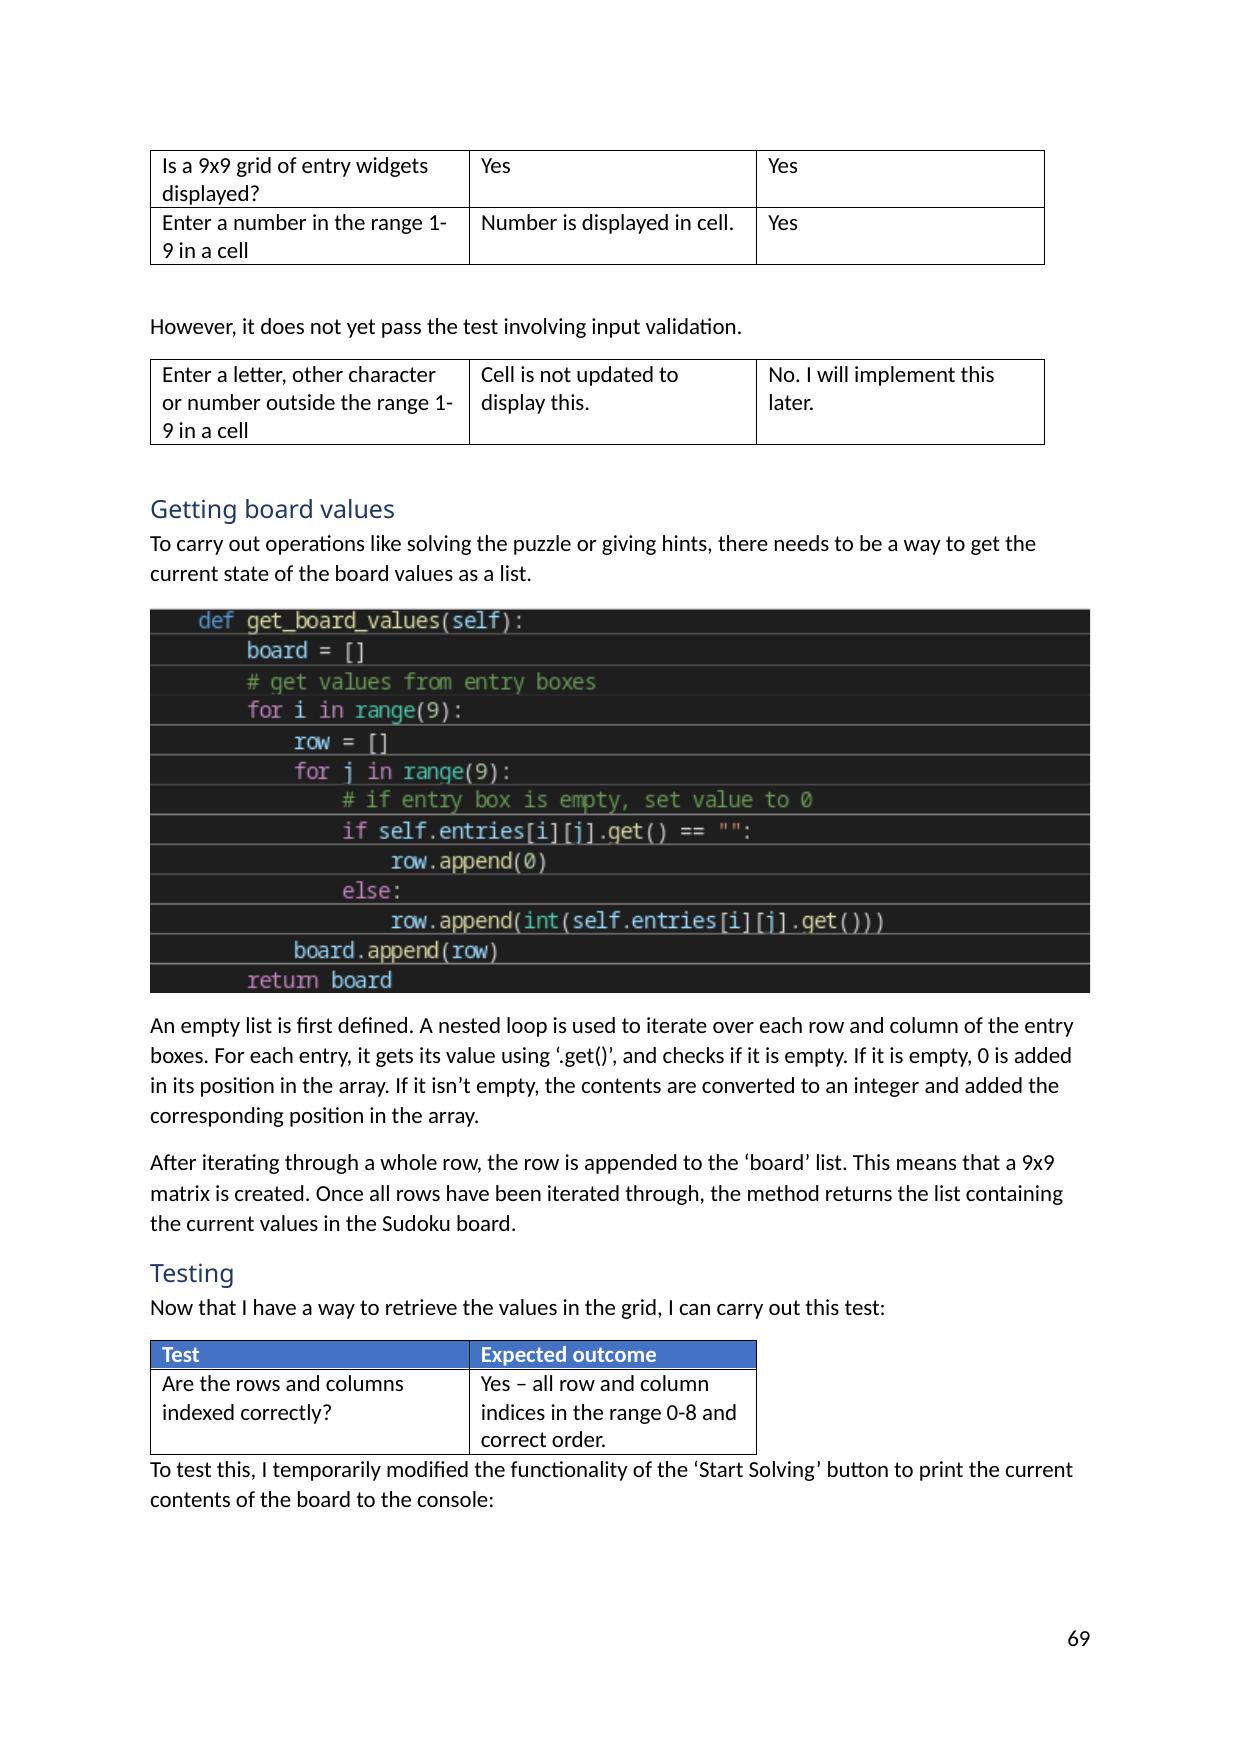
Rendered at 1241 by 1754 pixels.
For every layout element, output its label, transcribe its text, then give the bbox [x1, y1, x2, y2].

table_header Cell is not updated to display this. [470, 360, 756, 444]
table_cell Are the rows and columns indexed correctly? [151, 1370, 469, 1454]
text Now that I have a way to retrieve the values in the grid, I can carry out this test: [150, 1293, 1090, 1321]
table_cell Is a 9x9 grid of entry widgets displayed? [151, 151, 469, 207]
table_cell Yes [757, 208, 1044, 264]
table_cell Yes [757, 151, 1044, 207]
table_cell Yes – all row and column indices in the range 0-8 and correct order. [470, 1370, 756, 1454]
text However, it does not yet pass the test involving input validation. [150, 312, 1090, 340]
text After iterating through a whole row, the row is appended to the ‘board’ list. This means that a 9x9 matrix is created. Once all rows have been iterated through, the method returns the list containing the current values in the Sudoku board. [150, 1148, 1090, 1237]
subtitle Getting board values [150, 492, 1090, 526]
text To test this, I temporarily modified the functionality of the ‘Start Solving’ button to print the current contents of the board to the console: [150, 1455, 1090, 1513]
table_header Expected outcome [470, 1341, 756, 1368]
table_header Enter a letter, other character or number outside the range 1-9 in a cell [151, 360, 469, 444]
table_cell Number is displayed in cell. [470, 208, 756, 264]
text An empty list is first defined. A nested loop is used to iterate over each row and column of the entry boxes. For each entry, it gets its value using ‘.get()’, and checks if it is empty. If it is empty, 0 is added in its position in the array. If it isn’t empty, the contents are converted to an integer and added the corresponding position in the array. [150, 1011, 1090, 1130]
table_cell Yes [470, 151, 756, 207]
table_header Test [151, 1341, 469, 1368]
text To carry out operations like solving the puzzle or giving hints, there needs to be a way to get the current state of the board values as a list. [150, 529, 1090, 587]
table_cell Enter a number in the range 1-9 in a cell [151, 208, 469, 264]
table_header No. I will implement this later. [757, 360, 1044, 444]
subtitle Testing [150, 1256, 1090, 1290]
